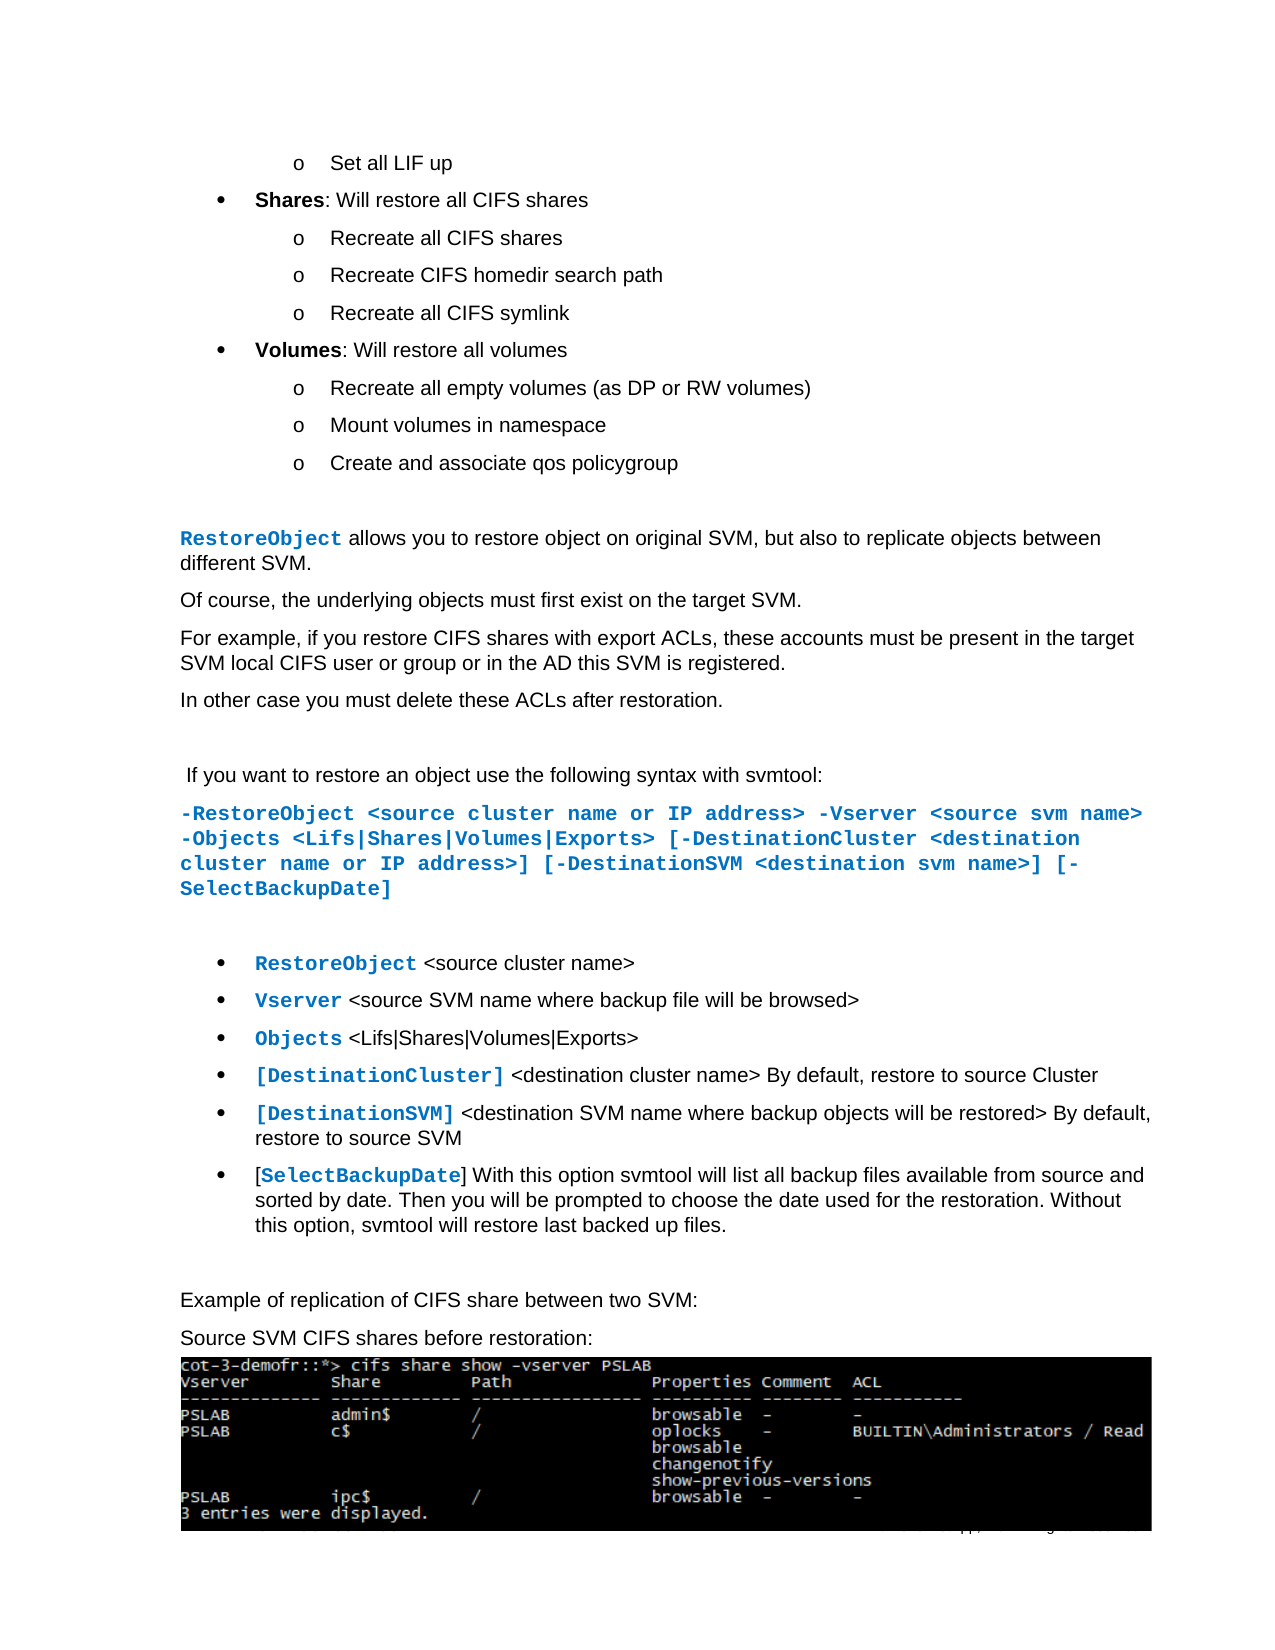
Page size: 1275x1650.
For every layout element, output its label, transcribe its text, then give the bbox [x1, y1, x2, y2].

text RestoreObject allows you to restore object on original SVM, but also to replicate objects between different SVM. [180, 525, 1155, 575]
text Example of replication of CIFS share between two SVM: [180, 1287, 1155, 1312]
text If you want to restore an object use the following syntax with svmtool: [180, 762, 1155, 787]
text Source SVM CIFS shares before restoration: [180, 1325, 1155, 1350]
text -RestoreObject <source cluster name or IP address> -Vserver <source svm name> -Objects <Lifs|Shares|Volumes|Exports> [-DestinationCluster <destination cluster name or IP address>] [-DestinationSVM <destination svm name>] [-SelectBackupDate] [180, 800, 1155, 900]
text For example, if you restore CIFS shares with export ACLs, these accounts must be present in the target SVM local CIFS user or group or in the AD this SVM is registered. [180, 625, 1155, 675]
list [SelectBackupDate] With this option svmtool will list all backup files available from source and sorted by date. Then you will be prompted to choose the date used for the restoration. Without this option, svmtool will restore last backed up files. [217, 1162, 1155, 1237]
list Create and associate qos policygroup [292, 450, 1155, 475]
picture [179, 1357, 1152, 1530]
text Of course, the underlying objects must first exist on the target SVM. [180, 587, 1155, 612]
list Recreate CIFS homedir search path [292, 262, 1155, 287]
list Volumes: Will restore all volumes [217, 337, 1155, 362]
list RestoreObject <source cluster name> [217, 950, 1155, 975]
list [DestinationCluster] <destination cluster name> By default, restore to source Cluster [217, 1062, 1155, 1087]
list [DestinationSVM] <destination SVM name where backup objects will be restored> By default, restore to source SVM [217, 1100, 1155, 1150]
list Shares: Will restore all CIFS shares [217, 187, 1155, 212]
list Mount volumes in namespace [292, 412, 1155, 437]
list Recreate all CIFS symlink [292, 300, 1155, 325]
list Recreate all empty volumes (as DP or RW volumes) [292, 375, 1155, 400]
list Set all LIF up [292, 150, 1155, 175]
text In other case you must delete these ACLs after restoration. [180, 687, 1155, 712]
list Vserver <source SVM name where backup file will be browsed> [217, 987, 1155, 1012]
list Objects <Lifs|Shares|Volumes|Exports> [217, 1025, 1155, 1050]
list Recreate all CIFS shares [292, 225, 1155, 250]
